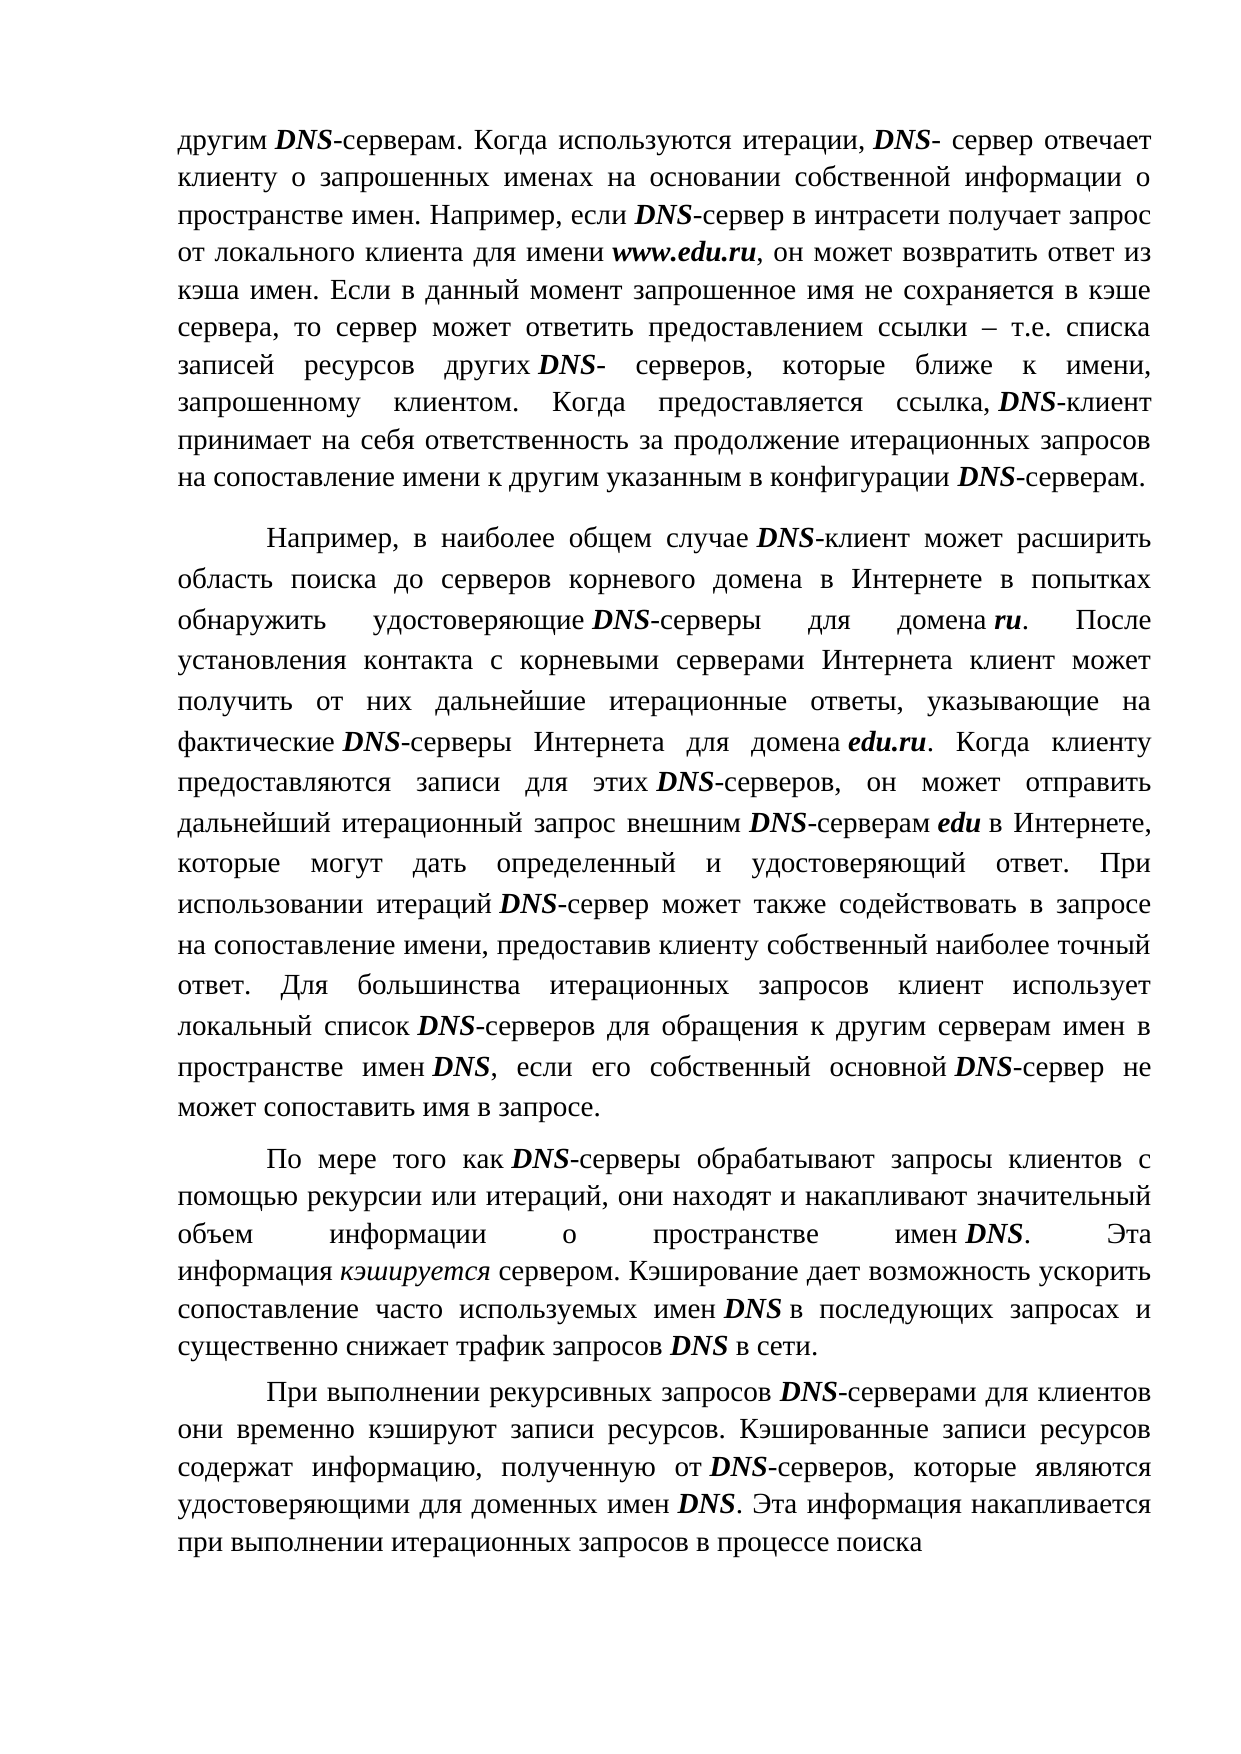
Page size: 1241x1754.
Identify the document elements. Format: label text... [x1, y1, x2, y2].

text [177, 118, 1152, 493]
text По мере того как DNS-серверы обрабатывают запросы клиентов с помощью рекурсии или итераций, они находят и накапливают значительный объем информации о пространстве имен DNS. Эта информация кэшируется сервером. Кэширование дает возможность ускорить сопоставление часто используемых имен DNS в последующих запросах и существенно снижает трафик запросов DNS в сети. [177, 1137, 1152, 1362]
text Например, в наиболее общем случае DNS-клиент может расширить область поиска до серверов корневого домена в Интернете в попытках обнаружить удостоверяющие DNS-серверы для домена ru. После установления контакта с корневыми серверами Интернета клиент может получить от них дальнейшие итерационные ответы, указывающие на фактические DNS-серверы Интернета для домена edu.ru. Когда клиенту предоставляются записи для этих DNS-серверов, он может отправить дальнейший итерационный запрос внешним DNS-серверам edu в Интернете, которые могут дать определенный и удостоверяющий ответ. При использовании итераций DNS-сервер может также содействовать в запросе на сопоставление имени, предоставив клиенту собственный наиболее точный ответ. Для большинства итерационных запросов клиент использует локальный список DNS-серверов для обращения к другим серверам имен в пространстве имен DNS, если его собственный основной DNS-сервер не может сопоставить имя в запросе. [177, 513, 1152, 1123]
text При выполнении рекурсивных запросов DNS-серверами для клиентов они временно кэшируют записи ресурсов. Кэшированные записи ресурсов содержат информацию, полученную от DNS-серверов, которые являются удостоверяющими для доменных имен DNS. Эта информация накапливается при выполнении итерационных запросов в процессе поиска [177, 1370, 1152, 1557]
